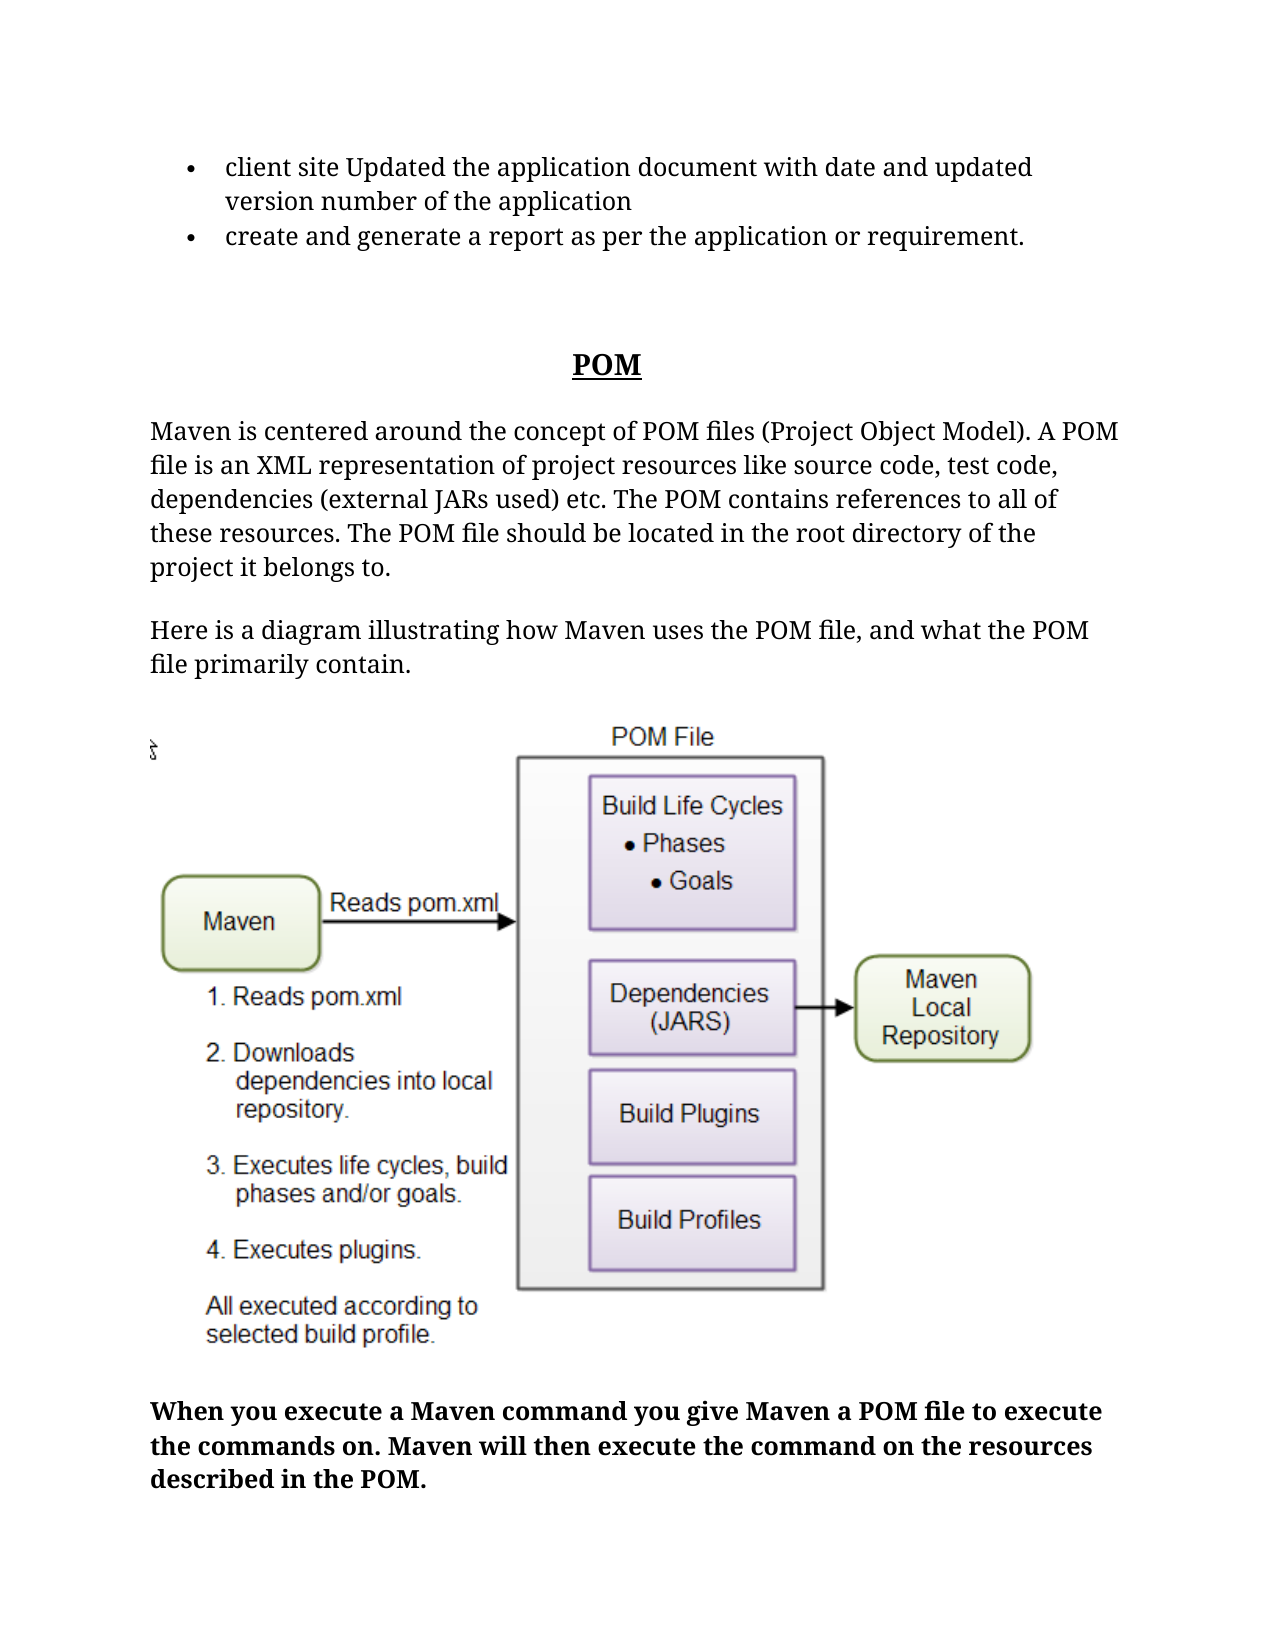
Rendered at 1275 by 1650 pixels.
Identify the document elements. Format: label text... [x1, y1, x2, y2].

list create and generate a report as per the application or requirement. [187, 218, 1125, 252]
list client site Updated the application document with date and updated version number of the application [187, 150, 1125, 218]
text When you execute a Maven command you give Maven a POM file to execute the commands on. Maven will then execute the command on the resources described in the POM. [150, 1394, 1125, 1496]
text Maven is centered around the concept of POM files (Project Object Model). A POM file is an XML representation of project resources like source code, test code, dependencies (external JARs used) etc. The POM contains references to all of these resources. The POM file should be located in the root directory of the project it belongs to. [150, 413, 1125, 584]
text POM [150, 344, 1125, 384]
picture [150, 710, 1043, 1365]
text Here is a diagram illustrating how Maven uses the POM file, and what the POM file primarily contain. [150, 613, 1125, 681]
